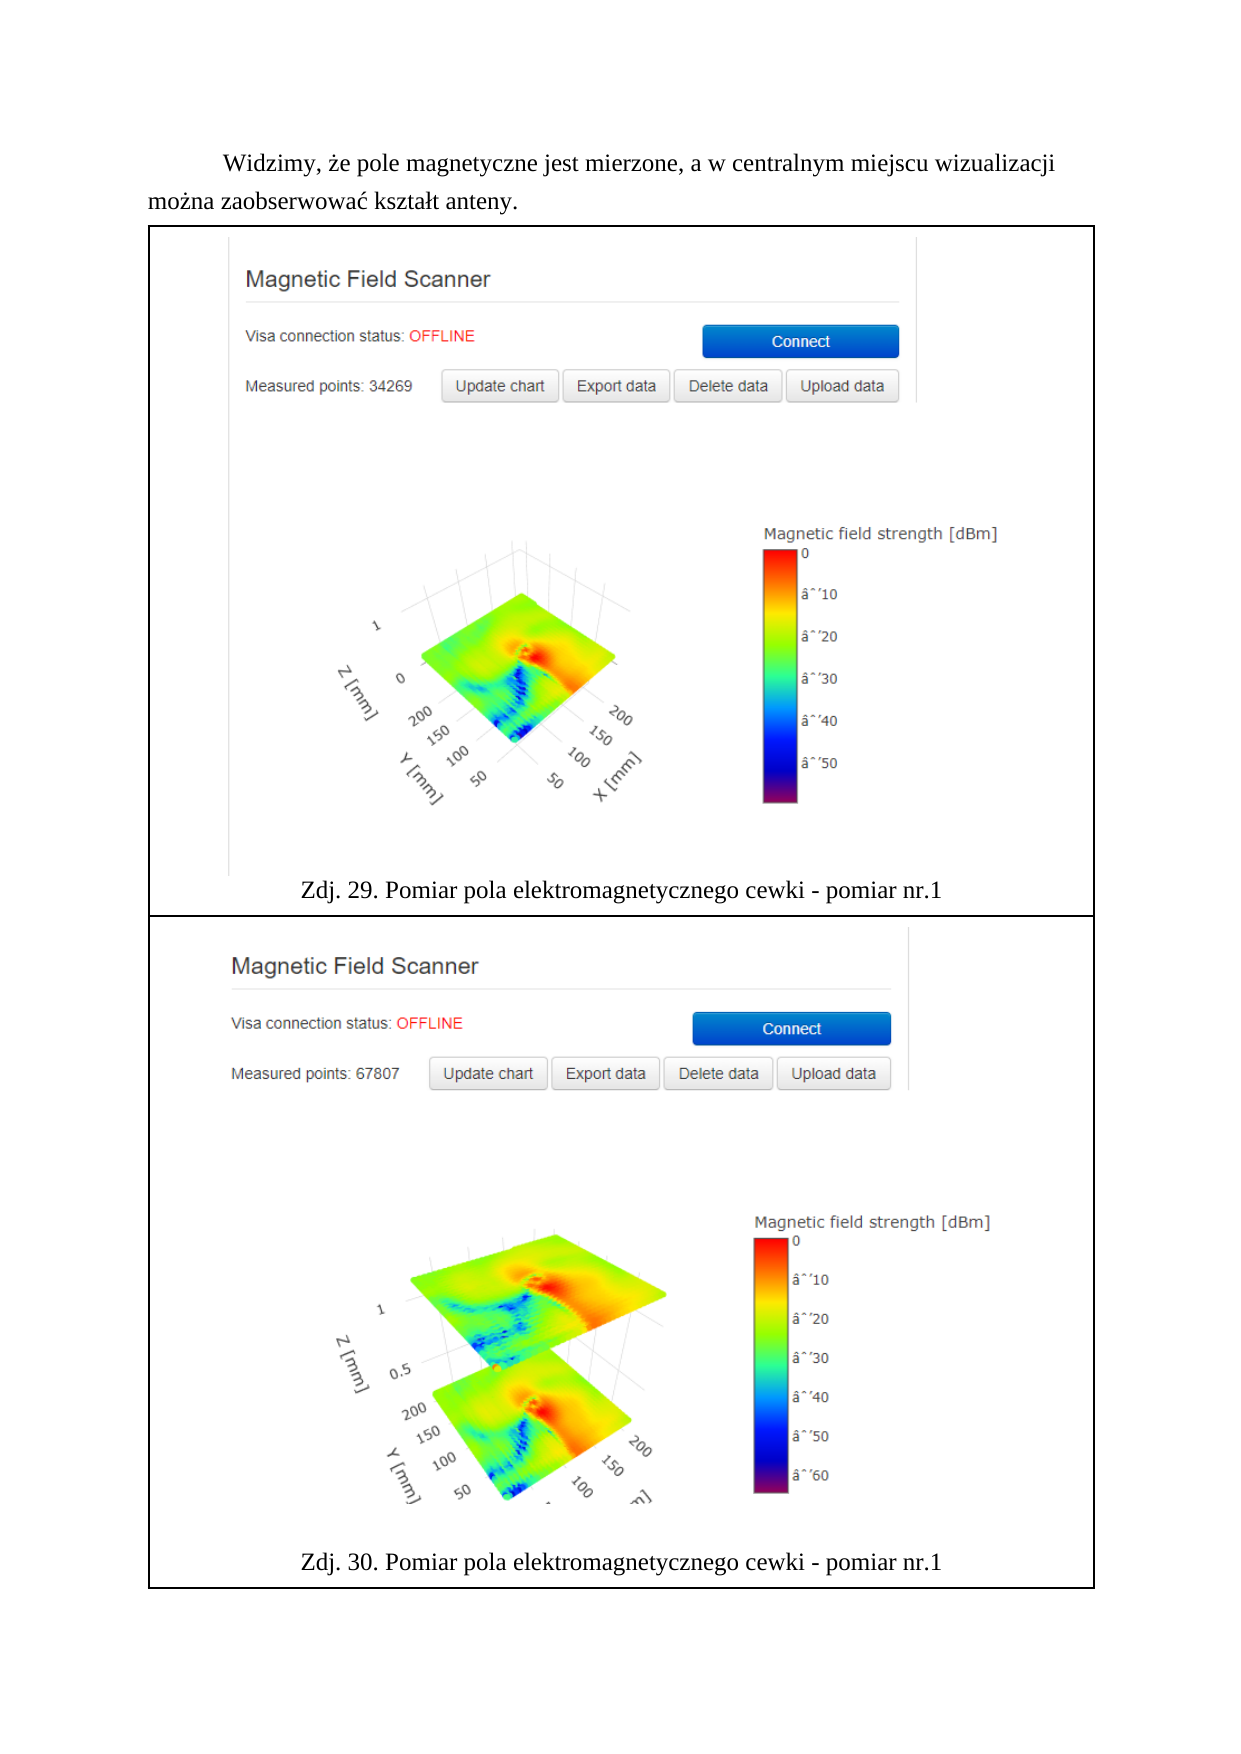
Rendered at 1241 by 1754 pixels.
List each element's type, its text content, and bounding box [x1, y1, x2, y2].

table_cell Zdj. 30. Pomiar pola elektromagnetycznego cewki - pomiar nr.1 [150, 917, 1093, 1587]
table_header Zdj. 29. Pomiar pola elektromagnetycznego cewki - pomiar nr.1 [150, 227, 1093, 915]
picture [226, 237, 1017, 876]
picture [215, 927, 1028, 1548]
text Widzimy, że pole magnetyczne jest mierzone, a w centralnym miejscu wizualizacji można zaobserwować kształt anteny. [148, 148, 1093, 215]
